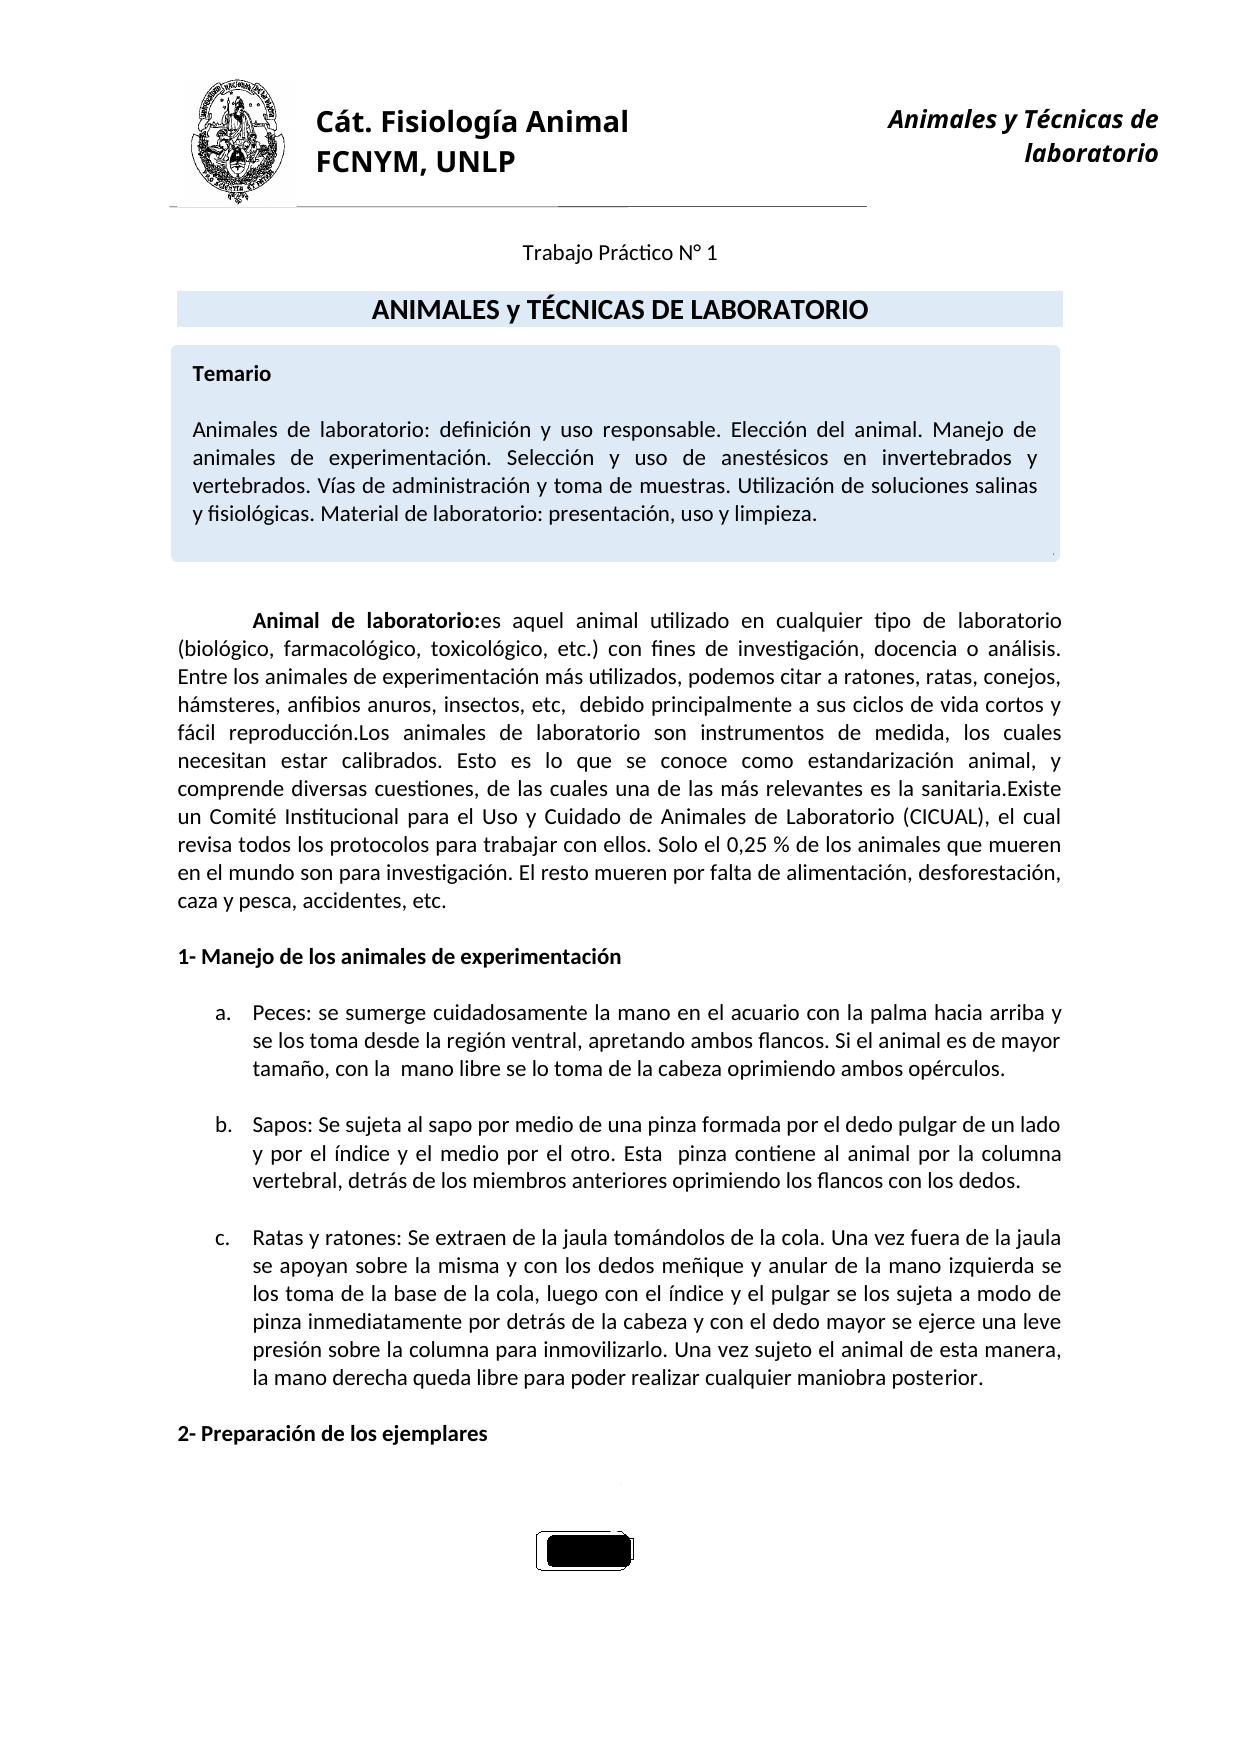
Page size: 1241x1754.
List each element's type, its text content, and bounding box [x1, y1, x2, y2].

list Sapos: Se sujeta al sapo por medio de una pinza formada por el dedo pulgar de un lado y por el índice y el medio por el otro. Esta pinza contiene al animal por la columna vertebral, detrás de los miembros anteriores oprimiendo los flancos con los dedos. [215, 1111, 1063, 1195]
subtitle ANIMALES y TÉCNICAS DE LABORATORIO [177, 291, 1063, 327]
list Peces: se sumerge cuidadosamente la mano en el acuario con la palma hacia arriba y se los toma desde la región ventral, apretando ambos flancos. Si el animal es de mayor tamaño, con la mano libre se lo toma de la cabeza oprimiendo ambos opérculos. [215, 998, 1063, 1083]
list Ratas y ratones: Se extraen de la jaula tomándolos de la cola. Una vez fuera de la jaula se apoyan sobre la misma y con los dedos meñique y anular de la mano izquierda se los toma de la base de la cola, luego con el índice y el pulgar se los sujeta a modo de pinza inmediatamente por detrás de la cabeza y con el dedo mayor se ejerce una leve presión sobre la columna para inmovilizarlo. Una vez sujeto el animal de esta manera, la mano derecha queda libre para poder realizar cualquier maniobra posterior. [215, 1223, 1063, 1391]
text Animal de laboratorio:es aquel animal utilizado en cualquier tipo de laboratorio (biológico, farmacológico, toxicológico, etc.) con fines de investigación, docencia o análisis. Entre los animales de experimentación más utilizados, podemos citar a ratones, ratas, conejos, hámsteres, anfibios anuros, insectos, etc, debido principalmente a sus ciclos de vida cortos y fácil reproducción.Los animales de laboratorio son instrumentos de medida, los cuales necesitan estar calibrados. Esto es lo que se conoce como estandarización animal, y comprende diversas cuestiones, de las cuales una de las más relevantes es la sanitaria.Existe un Comité Institucional para el Uso y Cuidado de Animales de Laboratorio (CICUAL), el cual revisa todos los protocolos para trabajar con ellos. Solo el 0,25 % de los animales que mueren en el mundo son para investigación. El resto mueren por falta de alimentación, desforestación, caza y pesca, accidentes, etc. [177, 606, 1063, 914]
text 1- Manejo de los animales de experimentación [177, 942, 1031, 971]
text 2- Preparación de los ejemplares [177, 1419, 1063, 1447]
text Trabajo Práctico N° 1 [177, 238, 1063, 266]
picture [177, 75, 297, 207]
